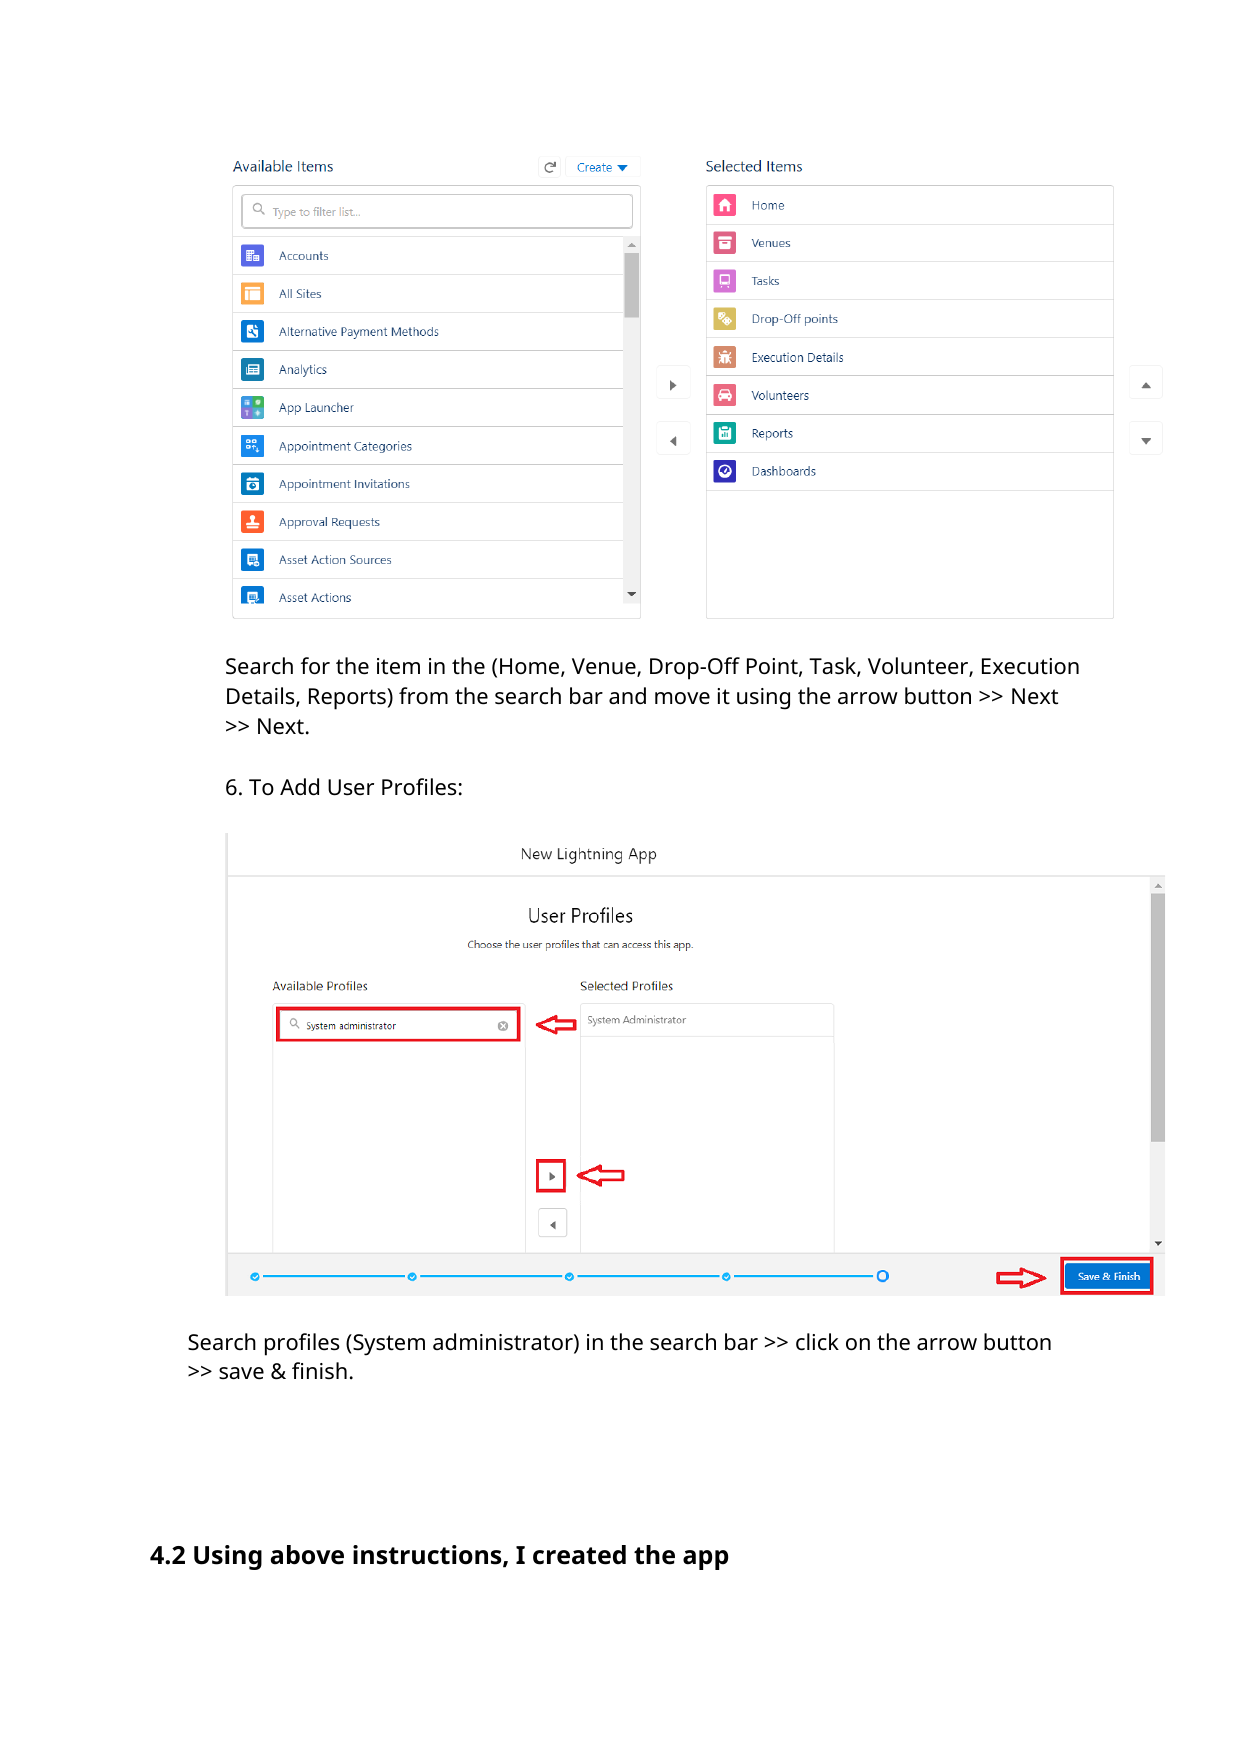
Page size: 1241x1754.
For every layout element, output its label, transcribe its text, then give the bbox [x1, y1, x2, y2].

text Search for the item in the (Home, Venue, Drop-Off Point, Task, Volunteer, Execution Details, Reports) from the search bar and move it using the arrow button >> Next >> Next. [225, 651, 1090, 741]
picture [225, 833, 1166, 1296]
picture [225, 150, 1166, 621]
text 6. To Add User Profiles: [225, 772, 1090, 802]
subtitle 4.2 Using above instructions, I created the app [150, 1537, 1090, 1571]
text Search profiles (System administrator) in the search bar >> click on the arrow button >> save & finish. [187, 1326, 1090, 1386]
